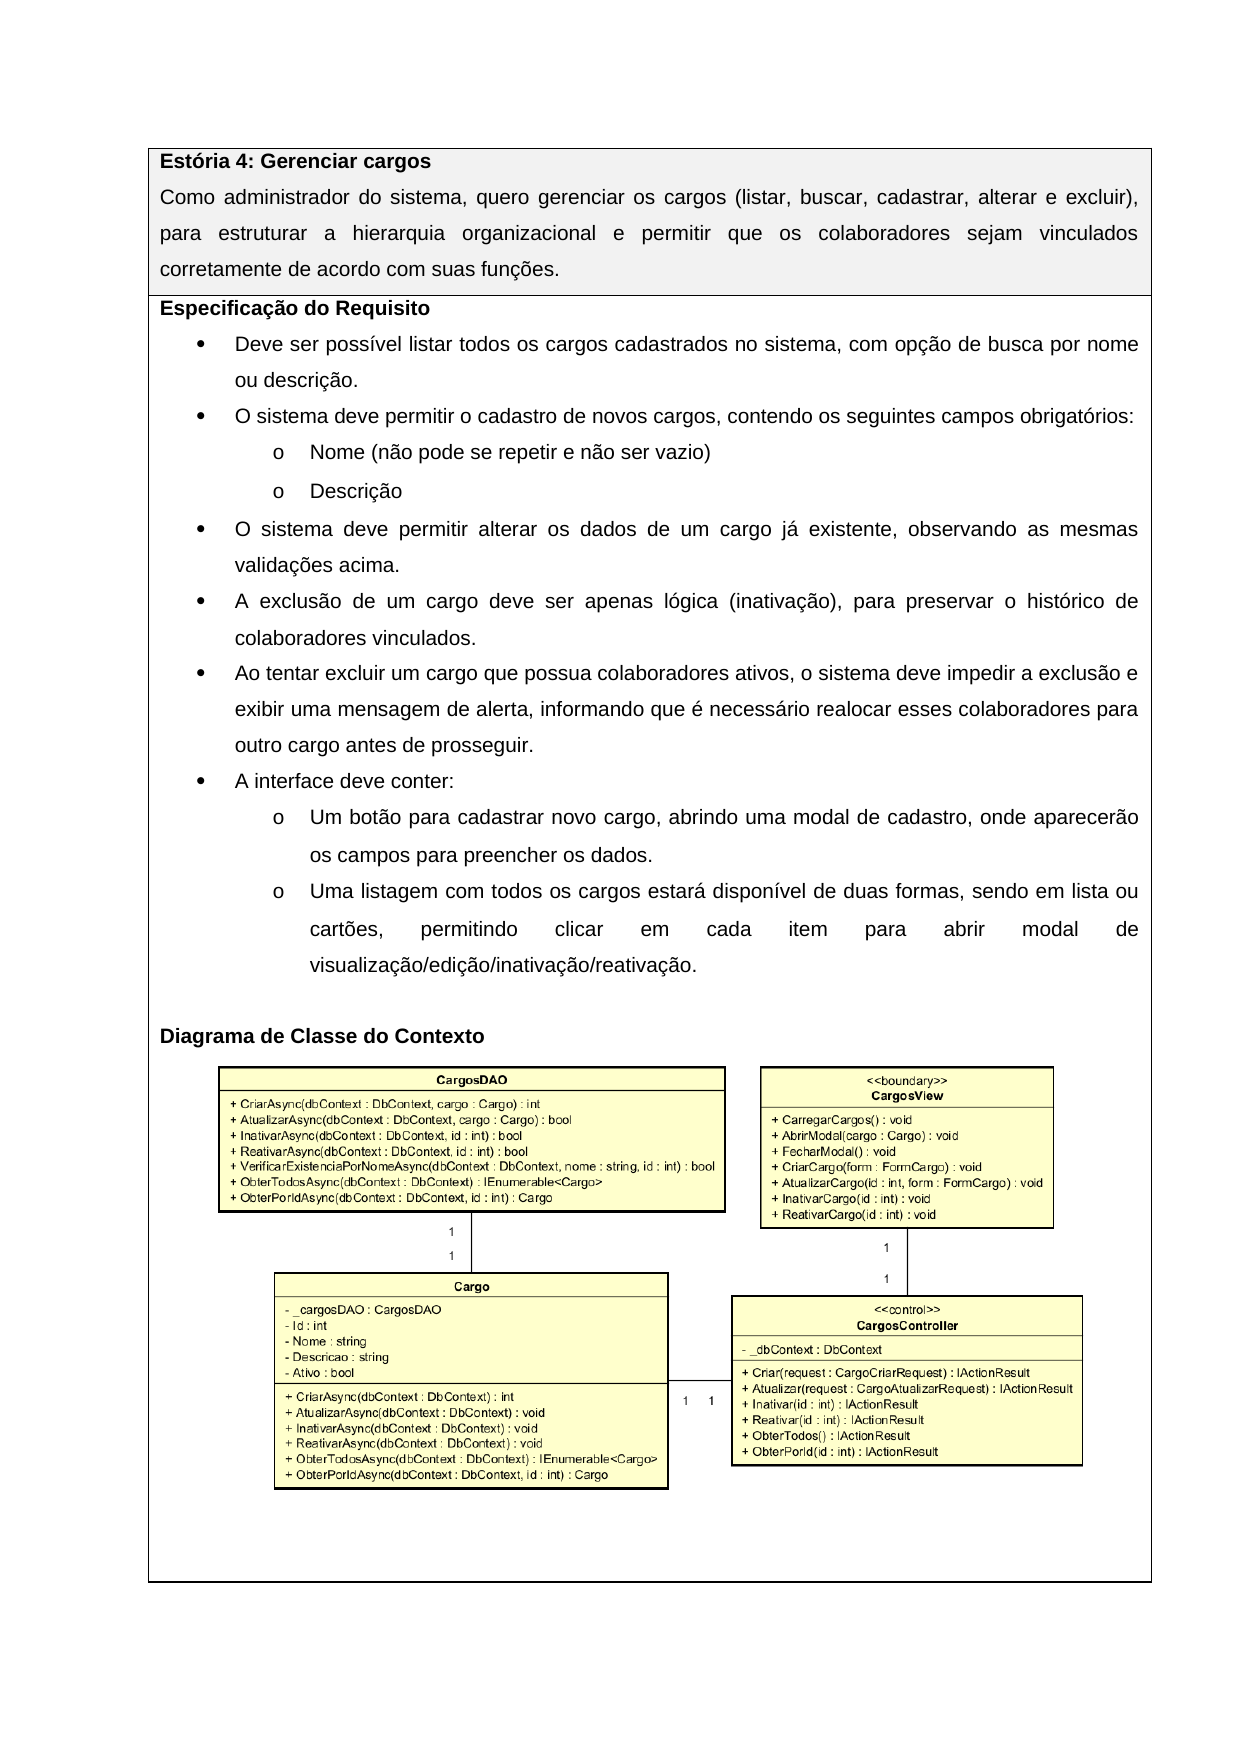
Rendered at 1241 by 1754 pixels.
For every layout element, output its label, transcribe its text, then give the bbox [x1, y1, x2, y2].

table_header Estória 4: Gerenciar cargos Como administrador do sistema, quero gerenciar os cargos (listar, buscar, cadastrar, alterar e excluir), para estruturar a hierarquia organizacional e permitir que os colaboradores sejam vinculados corretamente de acordo com suas funções. [149, 149, 1151, 295]
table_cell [149, 296, 1151, 1581]
picture [212, 1060, 1087, 1496]
